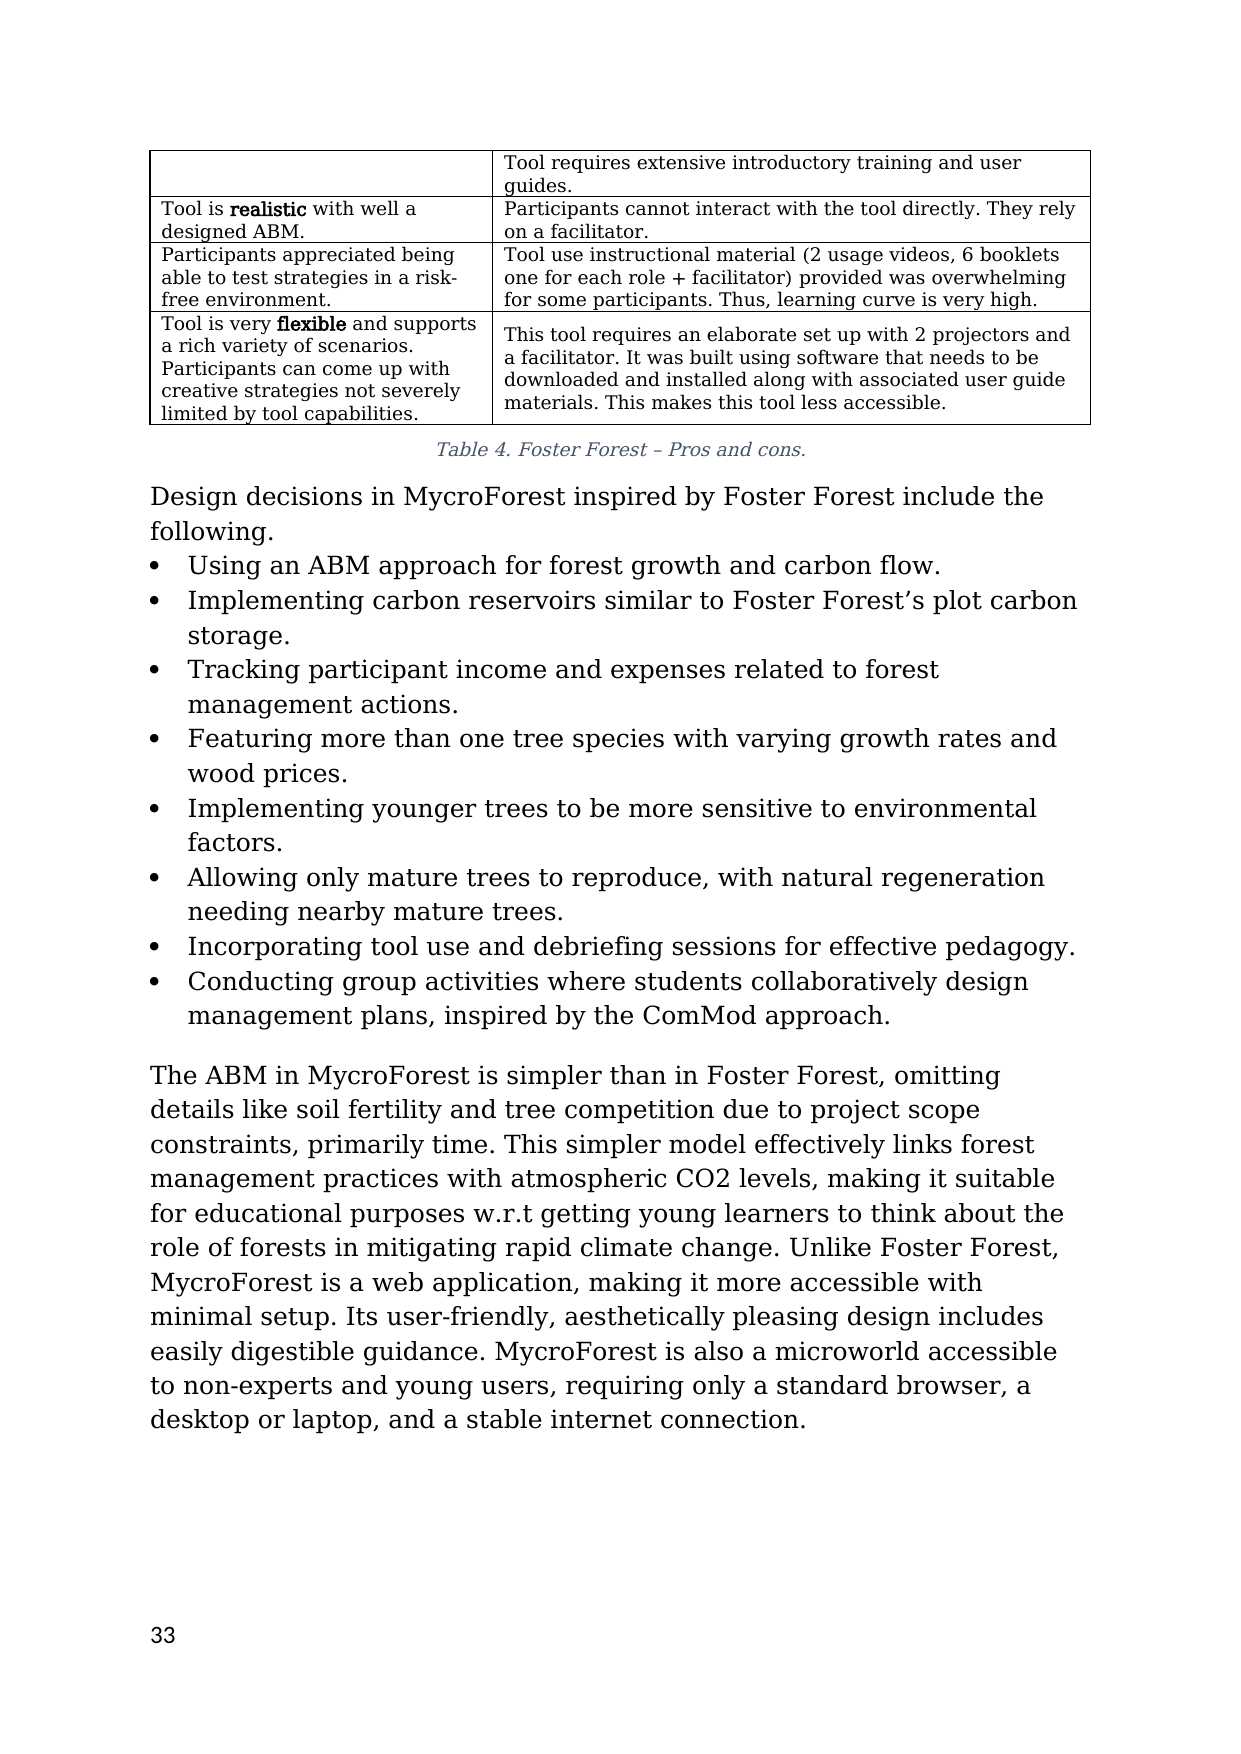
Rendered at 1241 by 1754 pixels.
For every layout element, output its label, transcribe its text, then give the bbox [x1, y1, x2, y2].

table_cell Tool is very flexible and supports a rich variety of scenarios. Participants can come up with creative strategies not severely limited by tool capabilities. [151, 312, 492, 424]
text The ABM in MycroForest is simpler than in Foster Forest, omitting details like soil fertility and tree competition due to project scope constraints, primarily time. This simpler model effectively links forest management practices with atmospheric CO2 levels, making it suitable for educational purposes w.r.t getting young learners to think about the role of forests in mitigating rapid climate change. Unlike Foster Forest, MycroForest is a web application, making it more accessible with minimal setup. Its user-friendly, aesthetically pleasing design includes easily digestible guidance. MycroForest is also a microworld accessible to non-experts and young users, requiring only a standard browser, a desktop or laptop, and a stable internet connection. [150, 1059, 1090, 1434]
list Tracking participant income and expenses related to forest management actions. [150, 654, 1090, 718]
table_cell Tool requires extensive introductory training and user guides. [493, 151, 1090, 196]
list Implementing younger trees to be more sensitive to environmental factors. [150, 792, 1090, 857]
list Incorporating tool use and debriefing sessions for effective pedagogy. [150, 931, 1090, 961]
text Table 4. Foster Forest – Pros and cons. [150, 438, 1090, 460]
list Using an ABM approach for forest growth and carbon flow. [150, 550, 1090, 580]
list Implementing carbon reservoirs similar to Foster Forest’s plot carbon storage. [150, 585, 1090, 649]
list Featuring more than one tree species with varying growth rates and wood prices. [150, 723, 1090, 788]
list Conducting group activities where students collaboratively design management plans, inspired by the ComMod approach. [150, 965, 1090, 1030]
text Design decisions in MycroForest inspired by Foster Forest include the following. [150, 481, 1090, 546]
table_cell Participants appreciated being able to test strategies in a risk-free environment. [151, 243, 492, 311]
table_cell Tool is realistic with well a designed ABM. [151, 197, 492, 242]
table_cell Participants cannot interact with the tool directly. They rely on a facilitator. [493, 197, 1090, 242]
list Allowing only mature trees to reproduce, with natural regeneration needing nearby mature trees. [150, 861, 1090, 926]
table_cell Tool use instructional material (2 usage videos, 6 booklets one for each role + facilitator) provided was overwhelming for some participants. Thus, learning curve is very high. [493, 243, 1090, 311]
table_cell This tool requires an elaborate set up with 2 projectors and a facilitator. It was built using software that needs to be downloaded and installed along with associated user guide materials. This makes this tool less accessible. [493, 312, 1090, 424]
